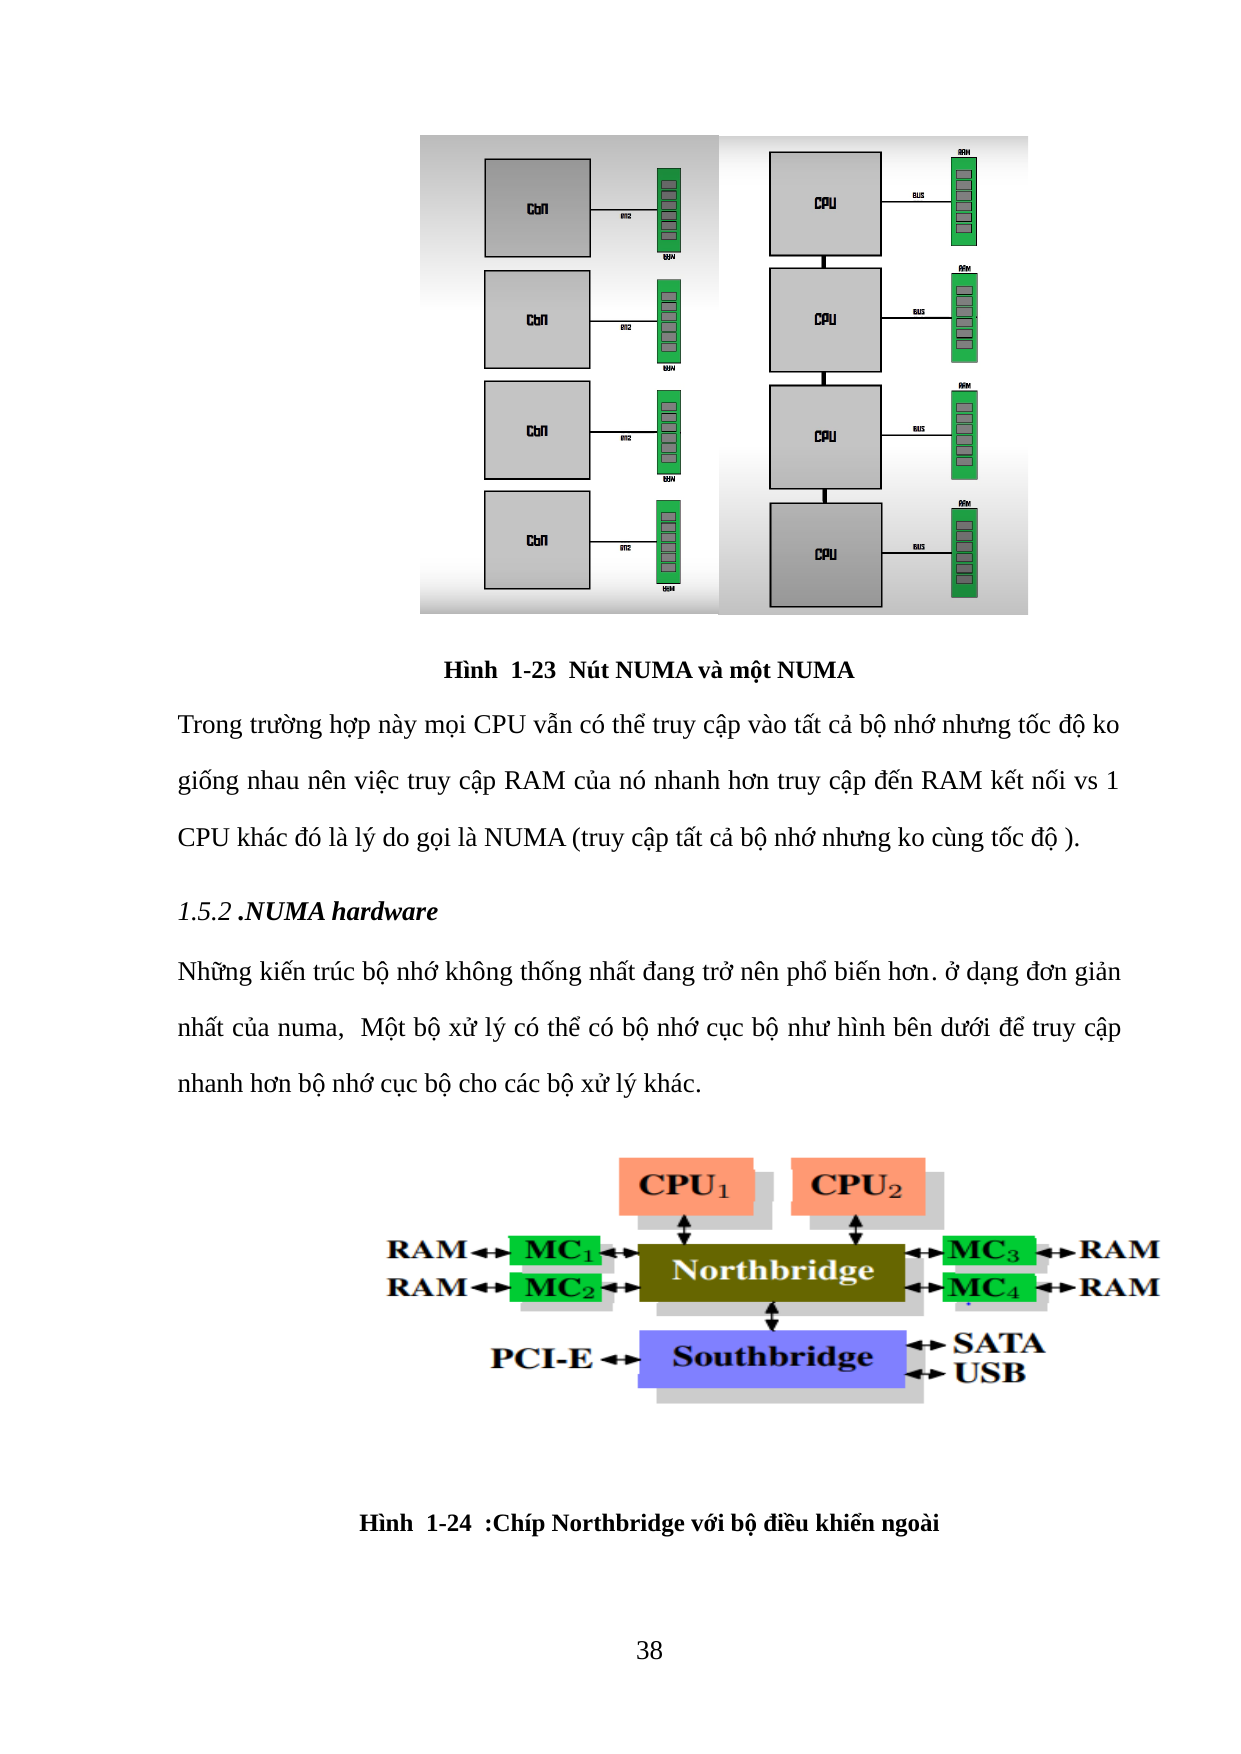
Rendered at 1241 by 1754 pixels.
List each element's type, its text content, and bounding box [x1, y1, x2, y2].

subtitle .NUMA hardware [177, 891, 1121, 929]
text Hình 1-24 :Chíp Northbridge với bộ điều khiển ngoài [177, 1504, 1121, 1541]
text Những kiến trúc bộ nhớ không thống nhất đang trở nên phổ biến hơn. ở dạng đơn giản nhất của numa, Một bộ xử lý có thể có bộ nhớ cục bộ như hình bên dưới để truy cập nhanh hơn bộ nhớ cục bộ cho các bộ xử lý khác. [177, 952, 1121, 1102]
text Trong trường hợp này mọi CPU vẫn có thể truy cập vào tất cả bộ nhớ nhưng tốc độ ko giống nhau nên việc truy cập RAM của nó nhanh hơn truy cập đến RAM kết nối vs 1 CPU khác đó là lý do gọi là NUMA (truy cập tất cả bộ nhớ nhưng ko cùng tốc độ ). [177, 705, 1121, 855]
picture [327, 1133, 1215, 1458]
text Hình 1-23 Nút NUMA và một NUMA [177, 651, 1121, 688]
picture [420, 135, 1029, 615]
